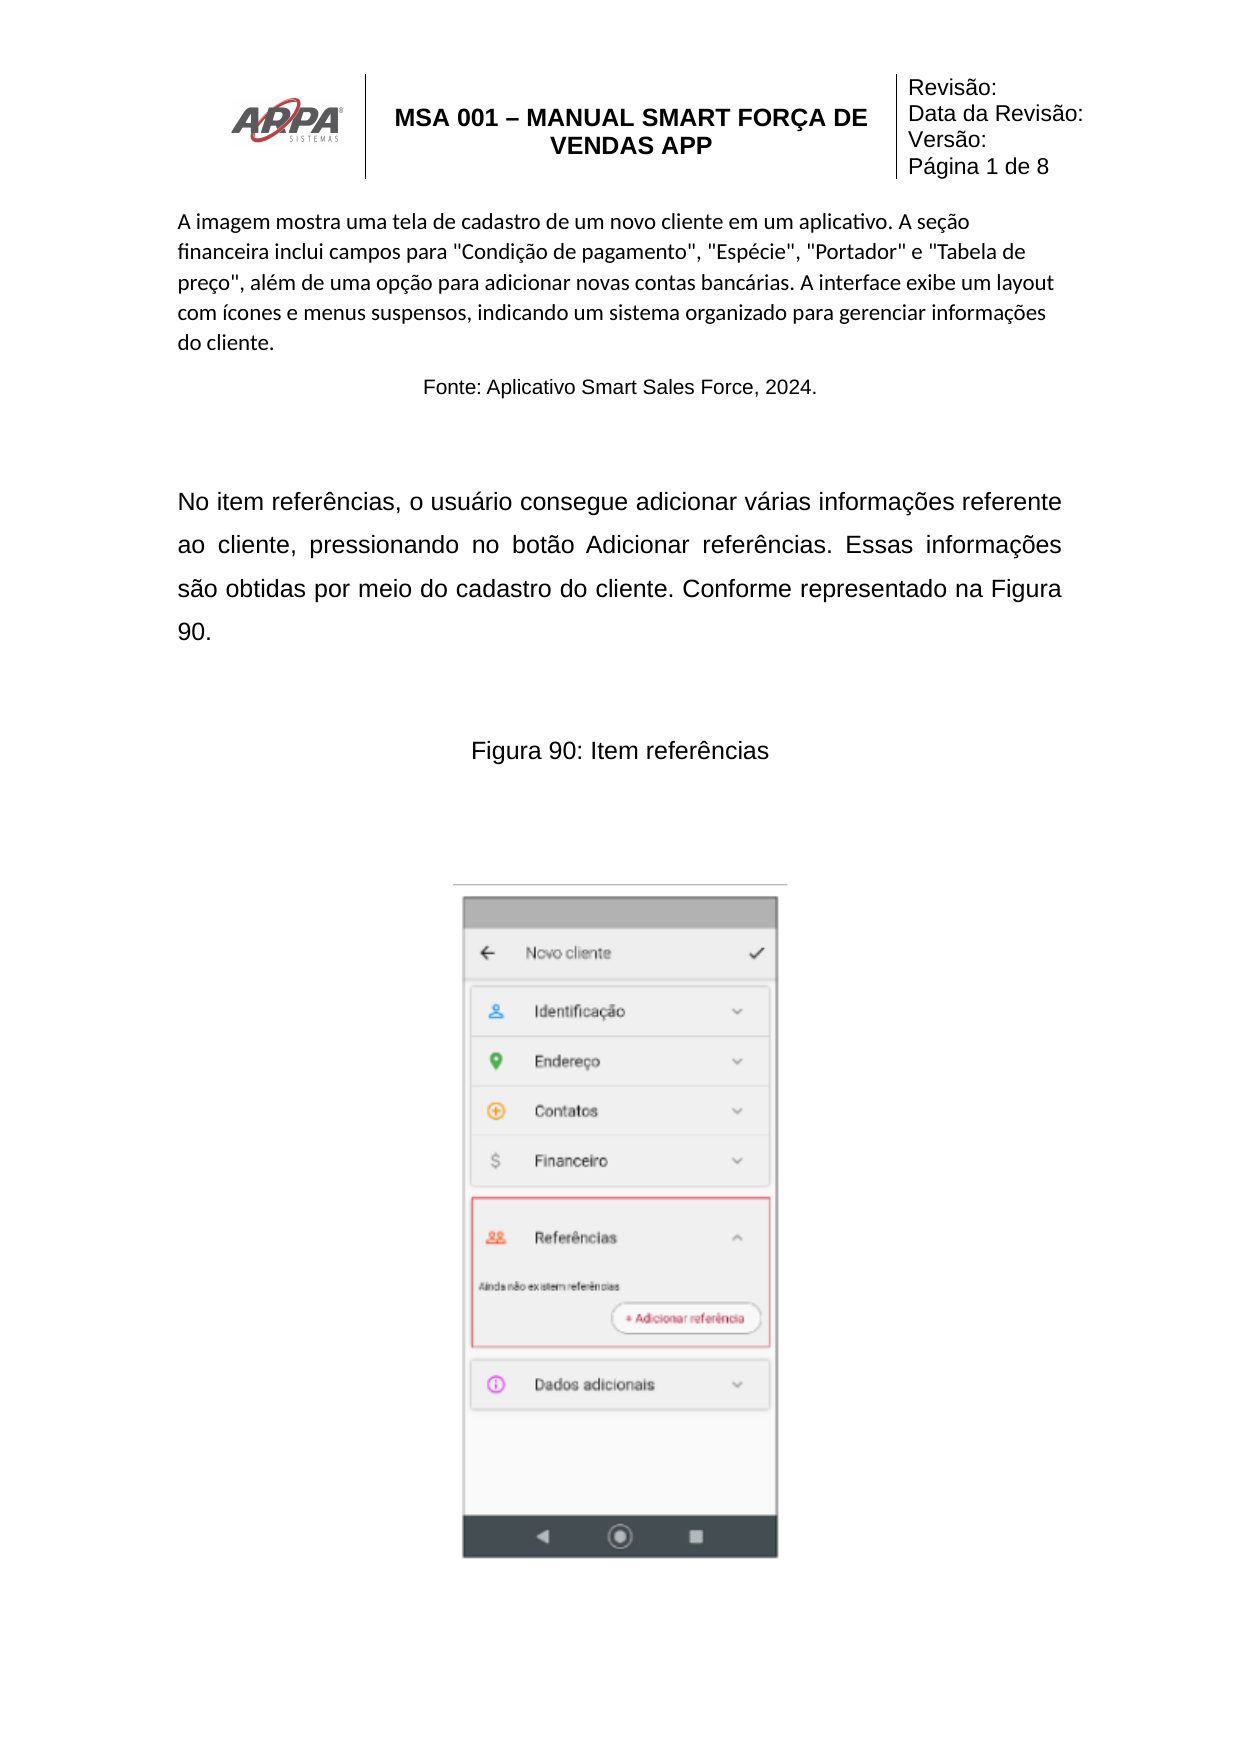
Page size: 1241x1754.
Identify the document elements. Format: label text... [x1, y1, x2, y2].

text Fonte: Aplicativo Smart Sales Force, 2024. [177, 375, 1063, 399]
picture [231, 98, 343, 147]
list Figura 90: Item referências [177, 736, 1063, 765]
picture [453, 884, 788, 1571]
text A imagem mostra uma tela de cadastro de um novo cliente em um aplicativo. A seção financeira inclui campos para "Condição de pagamento", "Espécie", "Portador" e "Tabela de preço", além de uma opção para adicionar novas contas bancárias. A interface exibe um layout com ícones e menus suspensos, indicando um sistema organizado para gerenciar informações do cliente. [177, 207, 1063, 356]
text No item referências, o usuário consegue adicionar várias informações referente ao cliente, pressionando no botão Adicionar referências. Essas informações são obtidas por meio do cadastro do cliente. Conforme representado na Figura 90. [177, 487, 1063, 645]
